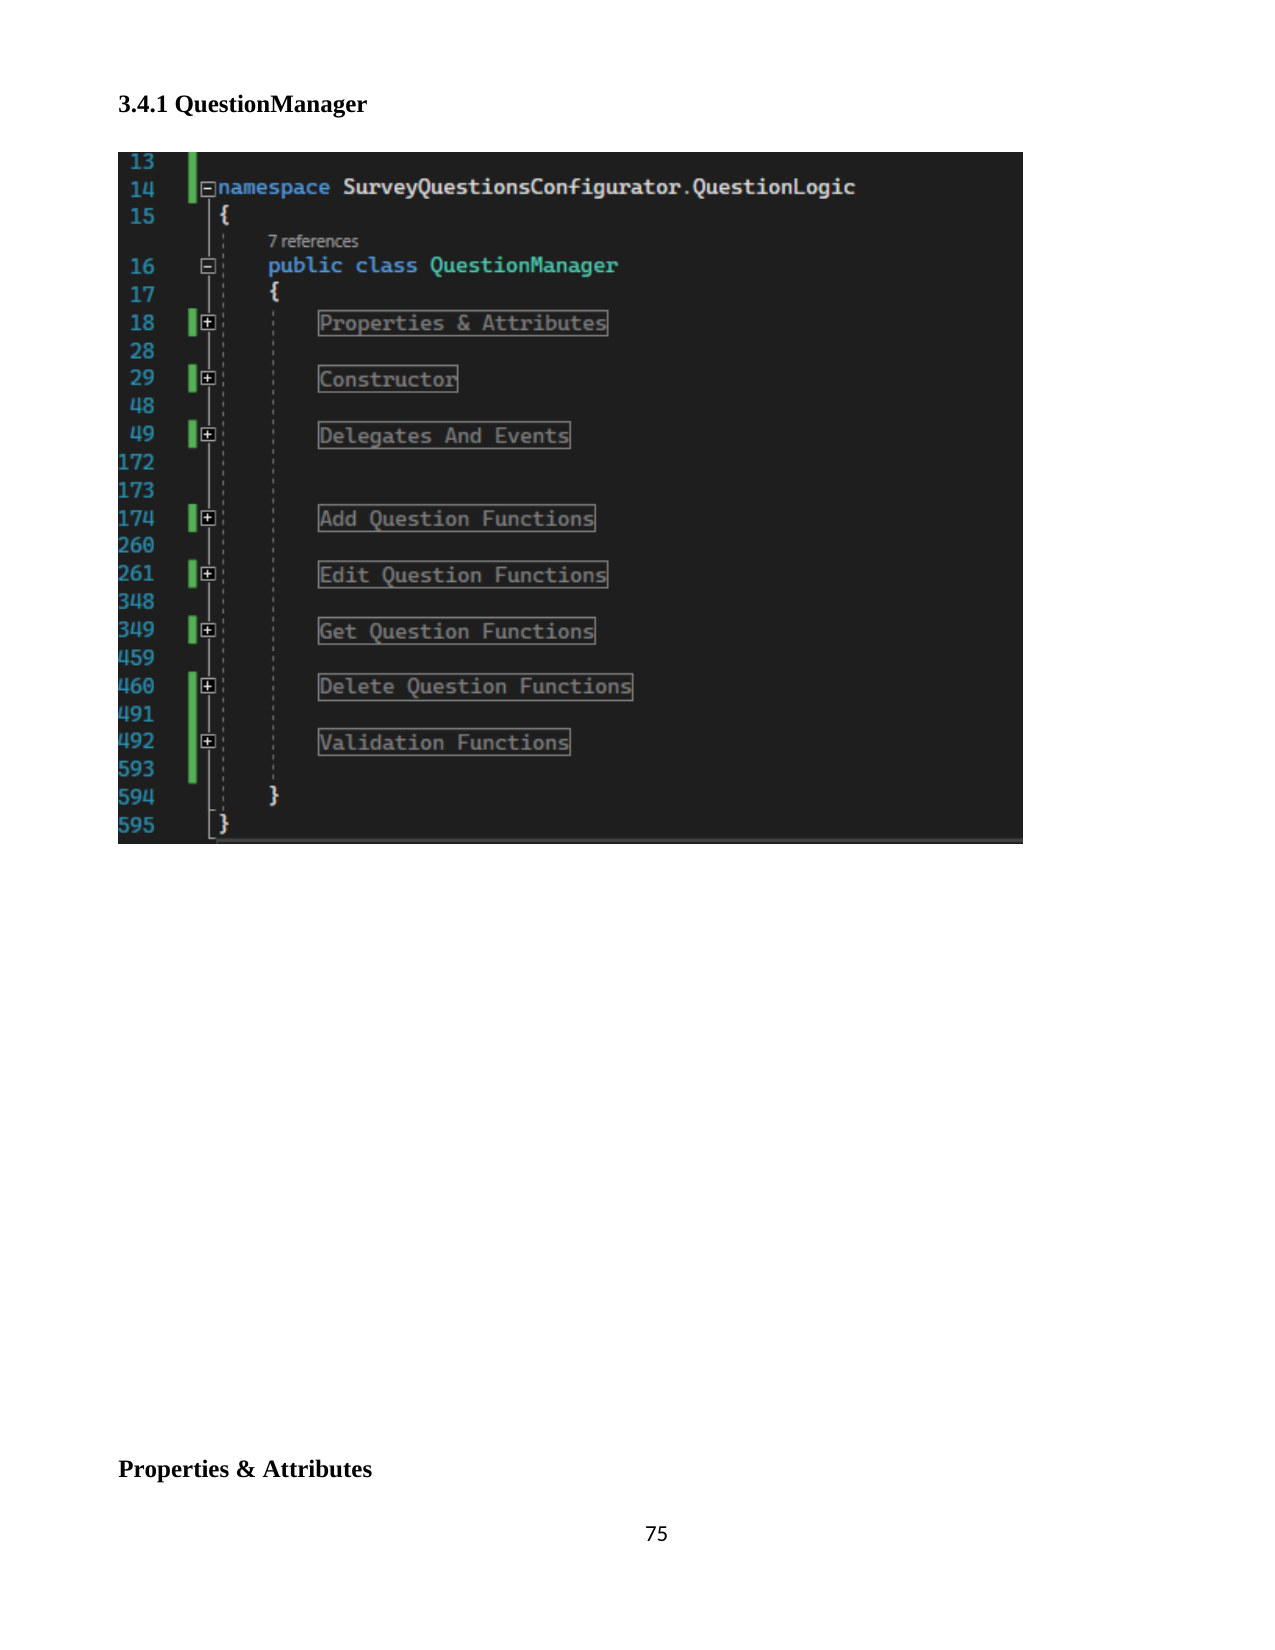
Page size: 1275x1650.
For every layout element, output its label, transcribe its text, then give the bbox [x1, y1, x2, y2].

picture [118, 152, 1023, 844]
text 3.4.1 QuestionManager [118, 89, 1157, 117]
text Properties & Attributes [118, 1454, 1157, 1482]
